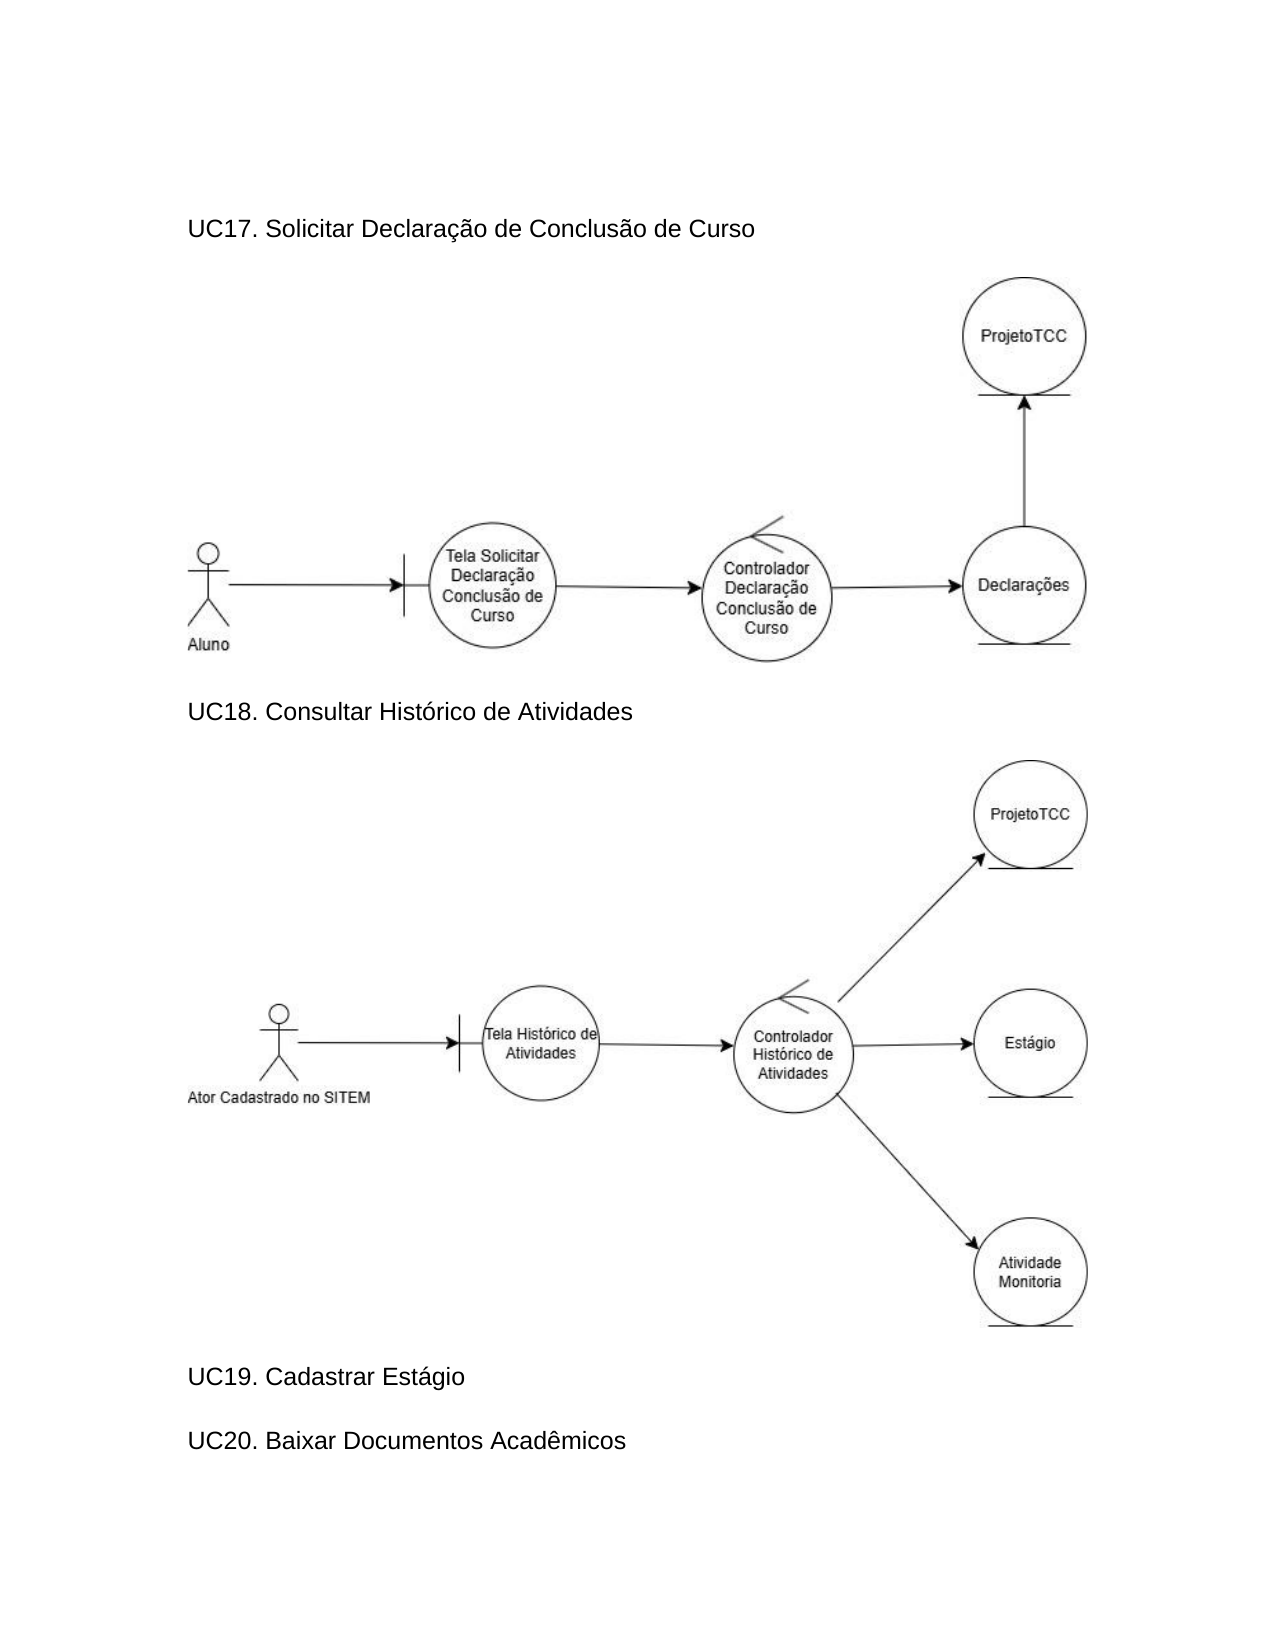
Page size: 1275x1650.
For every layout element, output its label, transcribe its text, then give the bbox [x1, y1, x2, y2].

text UC18. Consultar Histórico de Atividades [187, 697, 1087, 725]
picture [187, 760, 1088, 1328]
picture [187, 277, 1088, 663]
text UC20. Baixar Documentos Acadêmicos [187, 1426, 1087, 1455]
text UC17. Solicitar Declaração de Conclusão de Curso [187, 214, 1087, 243]
text UC19. Cadastrar Estágio [187, 1362, 1087, 1391]
